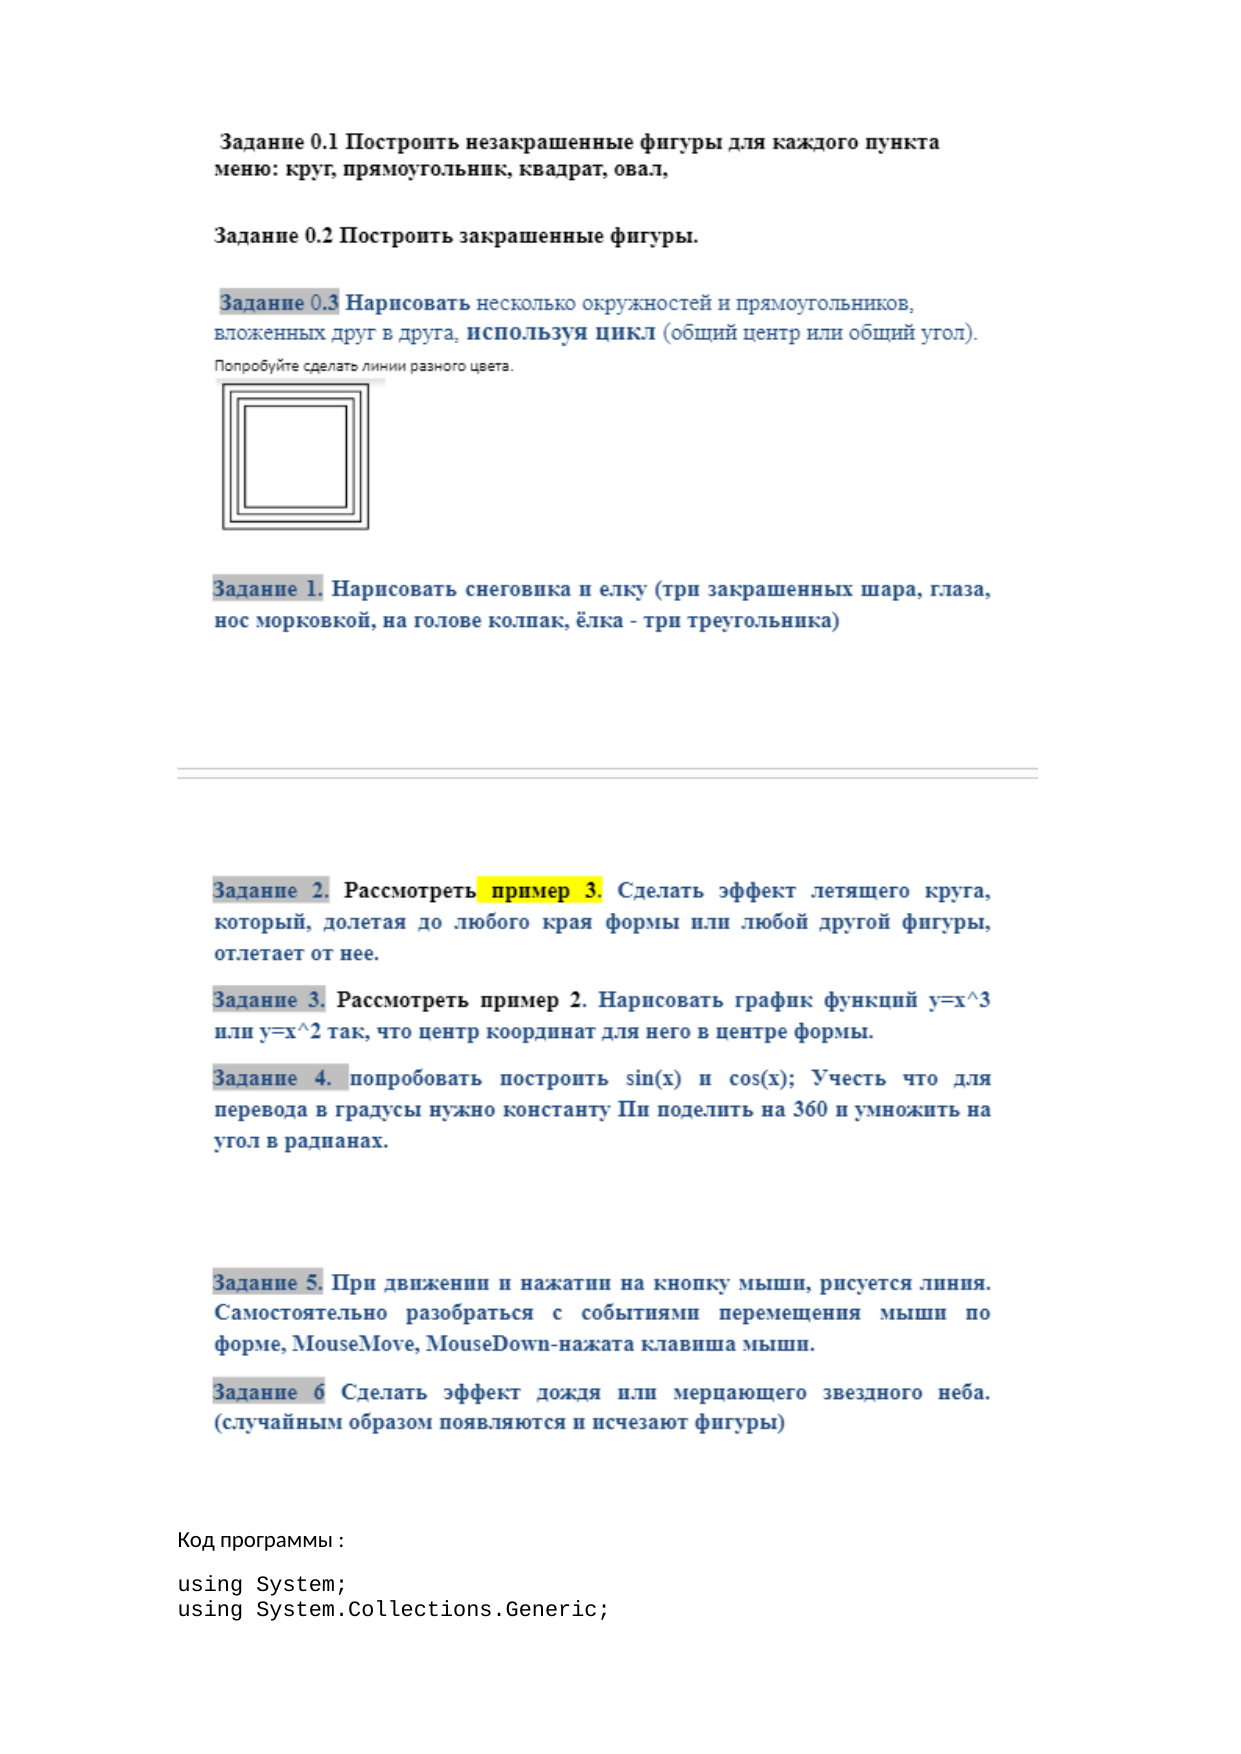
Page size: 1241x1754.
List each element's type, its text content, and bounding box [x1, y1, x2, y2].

text Код программы : [177, 1525, 1152, 1553]
picture [177, 118, 1039, 1459]
text ﻿using System; [177, 1572, 1152, 1598]
text using System.Collections.Generic; [177, 1598, 1152, 1623]
